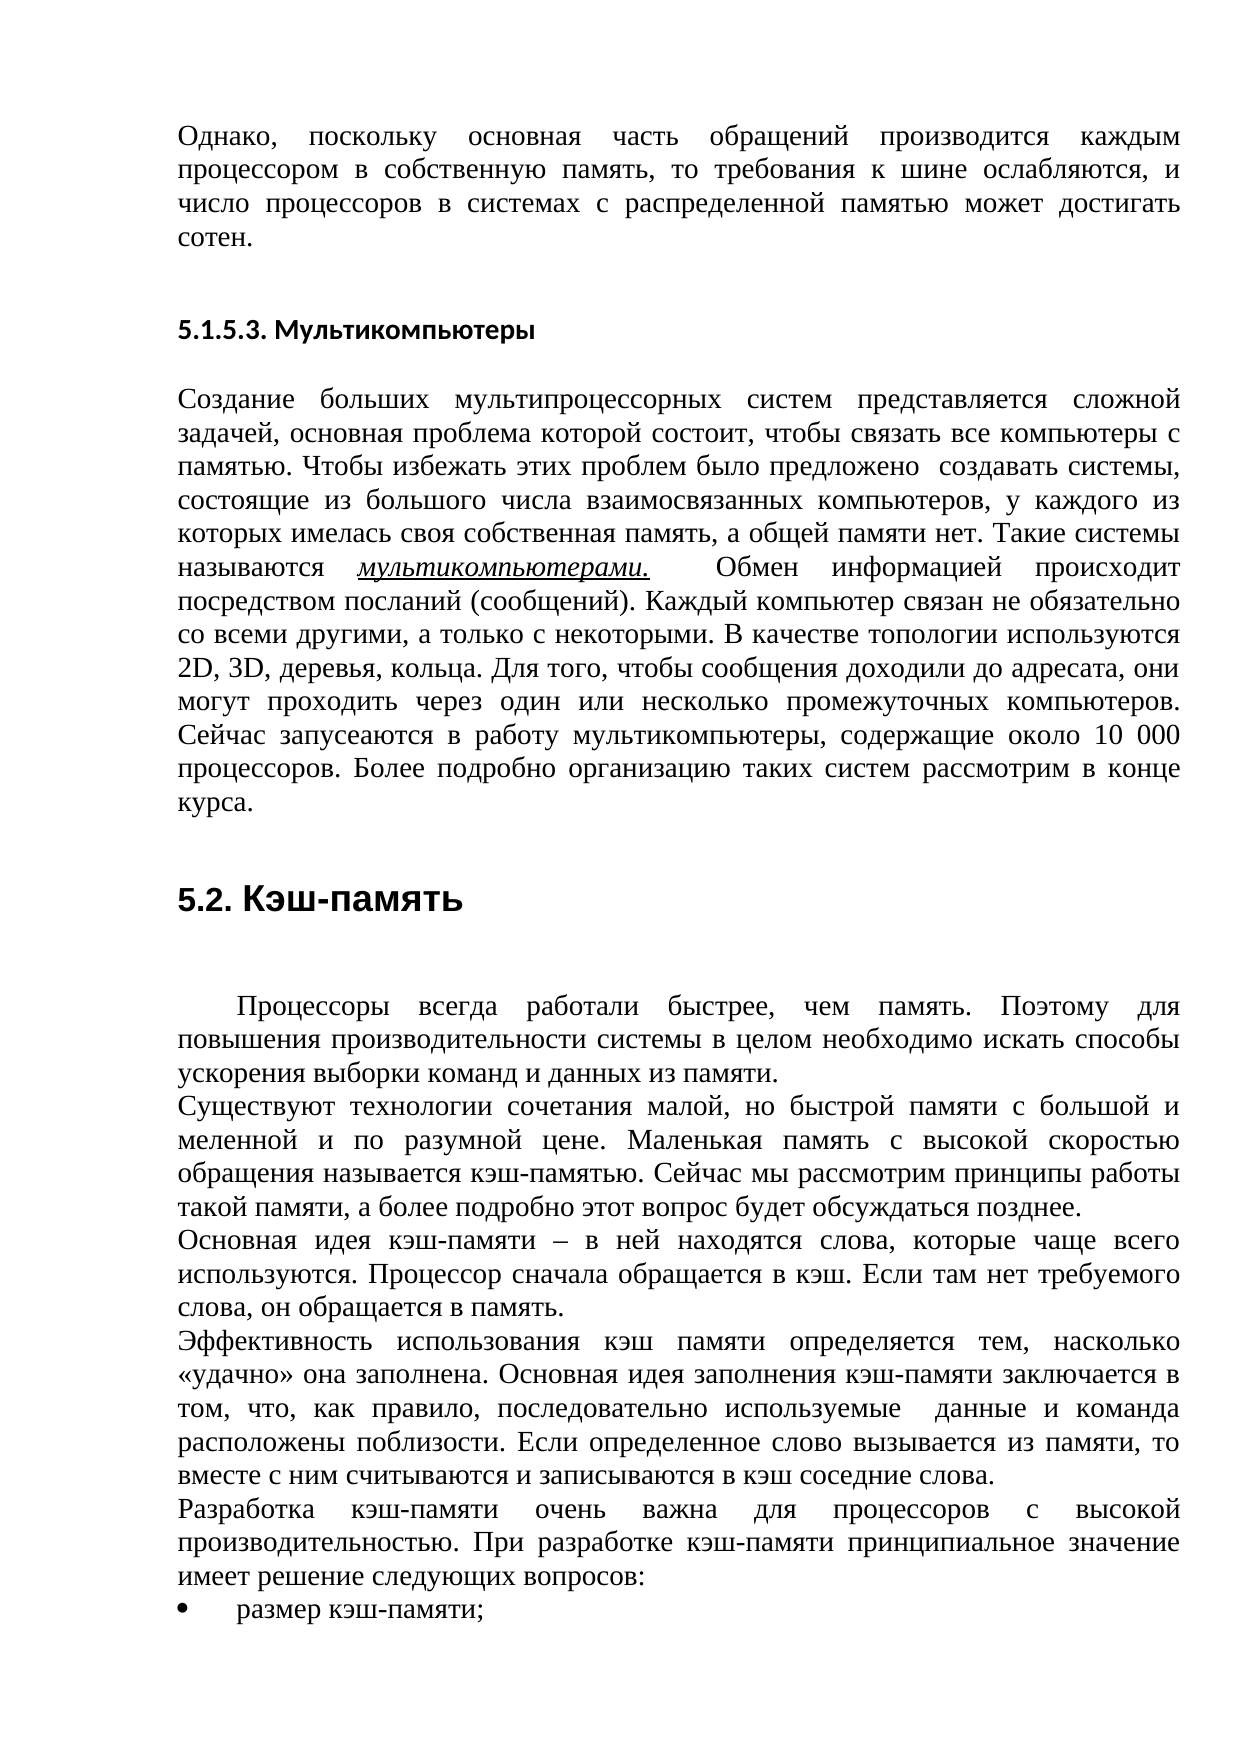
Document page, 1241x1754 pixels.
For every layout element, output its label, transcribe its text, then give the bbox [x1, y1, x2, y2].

text Разработка кэш-памяти очень важна для процессоров с высокой производительностью. При разработке кэш-памяти принципиальное значение имеет решение следующих вопросов: [177, 1491, 1181, 1591]
text Процессоры всегда работали быстрее, чем память. Поэтому для повышения производительности системы в целом необходимо искать способы ускорения выборки команд и данных из памяти. [177, 988, 1181, 1088]
text Существуют технологии сочетания малой, но быстрой памяти с большой и меленной и по разумной цене. Маленькая память с высокой скоростью обращения называется кэш-памятью. Сейчас мы рассмотрим принципы работы такой памяти, а более подробно этот вопрос будет обсуждаться позднее. [177, 1088, 1181, 1222]
list размер кэш-памяти; [177, 1591, 1181, 1625]
text Создание больших мультипроцессорных систем представляется сложной задачей, основная проблема которой состоит, чтобы связать все компьютеры с памятью. Чтобы избежать этих проблем было предложено создавать системы, состоящие из большого числа взаимосвязанных компьютеров, у каждого из которых имелась своя собственная память, а общей памяти нет. Такие системы называются мультикомпьютерами. Обмен информацией происходит посредством посланий (сообщений). Каждый компьютер связан не обязательно со всеми другими, а только с некоторыми. В качестве топологии используются 2D, 3D, деревья, кольца. Для того, чтобы сообщения доходили до адресата, они могут проходить через один или несколько промежуточных компьютеров. Сейчас запусеаются в работу мультикомпьютеры, содержащие около 10 000 процессоров. Более подробно организацию таких систем рассмотрим в конце курса. [177, 381, 1181, 817]
subtitle 5.2. Кэш-память [177, 876, 1181, 919]
text Основная идея кэш-памяти – в ней находятся слова, которые чаще всего используются. Процессор сначала обращается в кэш. Если там нет требуемого слова, он обращается в память. [177, 1222, 1181, 1323]
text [177, 118, 1181, 252]
subtitle 5.1.5.3. Мультикомпьютеры [177, 311, 1181, 346]
text Эффективность использования кэш памяти определяется тем, насколько «удачно» она заполнена. Основная идея заполнения кэш-памяти заключается в том, что, как правило, последовательно используемые данные и команда расположены поблизости. Если определенное слово вызывается из памяти, то вместе с ним считываются и записываются в кэш соседние слова. [177, 1323, 1181, 1491]
